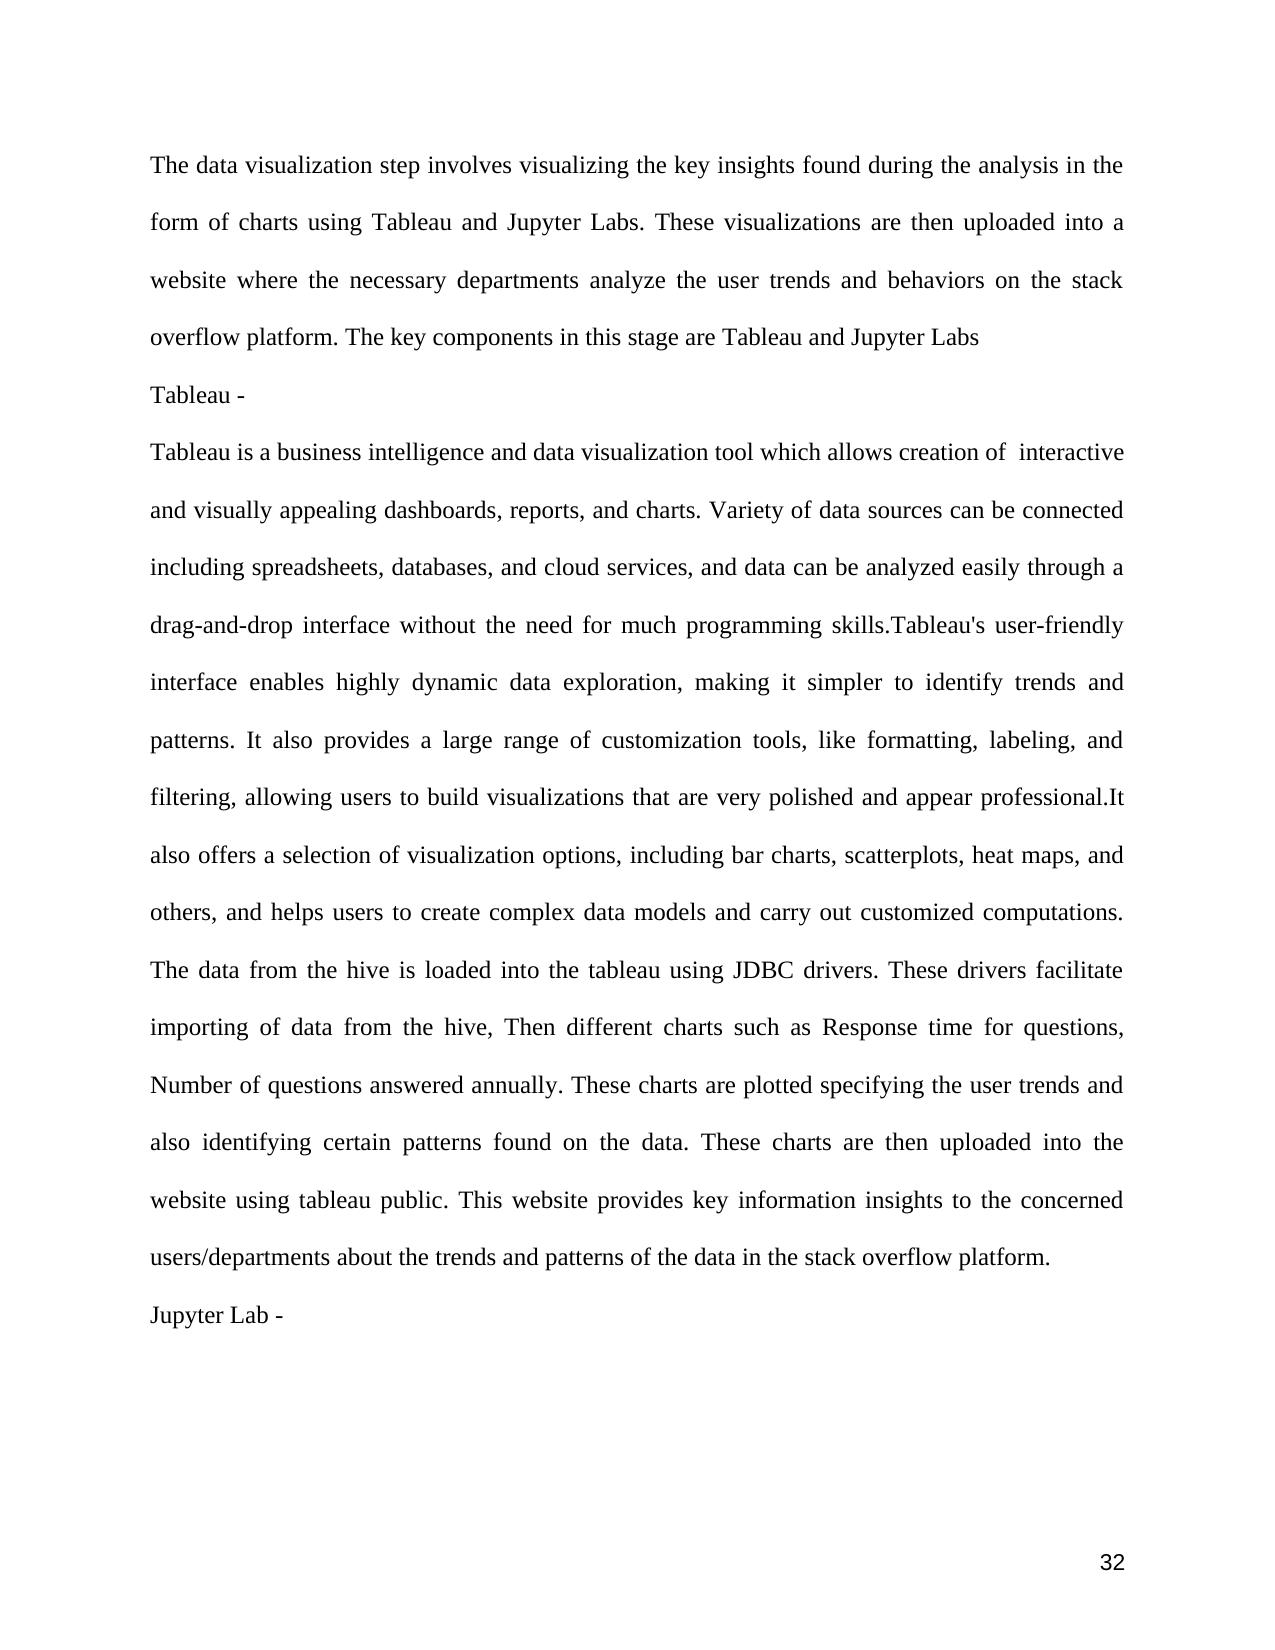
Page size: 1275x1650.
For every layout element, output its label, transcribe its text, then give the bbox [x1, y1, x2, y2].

text The data visualization step involves visualizing the key insights found during the analysis in the form of charts using Tableau and Jupyter Labs. These visualizations are then uploaded into a website where the necessary departments analyze the user trends and behaviors on the stack overflow platform. The key components in this stage are Tableau and Jupyter Labs [150, 150, 1125, 351]
text ​​Tableau is a business intelligence and data visualization tool which allows creation of interactive and visually appealing dashboards, reports, and charts. Variety of data sources can be connected including spreadsheets, databases, and cloud services, and data can be analyzed easily through a drag-and-drop interface without the need for much programming skills.Tableau's user-friendly interface enables highly dynamic data exploration, making it simpler to identify trends and patterns. It also provides a large range of customization tools, like formatting, labeling, and filtering, allowing users to build visualizations that are very polished and appear professional.It also offers a selection of visualization options, including bar charts, scatterplots, heat maps, and others, and helps users to create complex data models and carry out customized computations. The data from the hive is loaded into the tableau using JDBC drivers. These drivers facilitate importing of data from the hive, Then different charts such as Response time for questions, Number of questions answered annually. These charts are plotted specifying the user trends and also identifying certain patterns found on the data. These charts are then uploaded into the website using tableau public. This website provides key information insights to the concerned users/departments about the trends and patterns of the data in the stack overflow platform. [150, 437, 1125, 1271]
text Jupyter Lab - [150, 1300, 1125, 1329]
text Tableau - [150, 380, 1125, 409]
